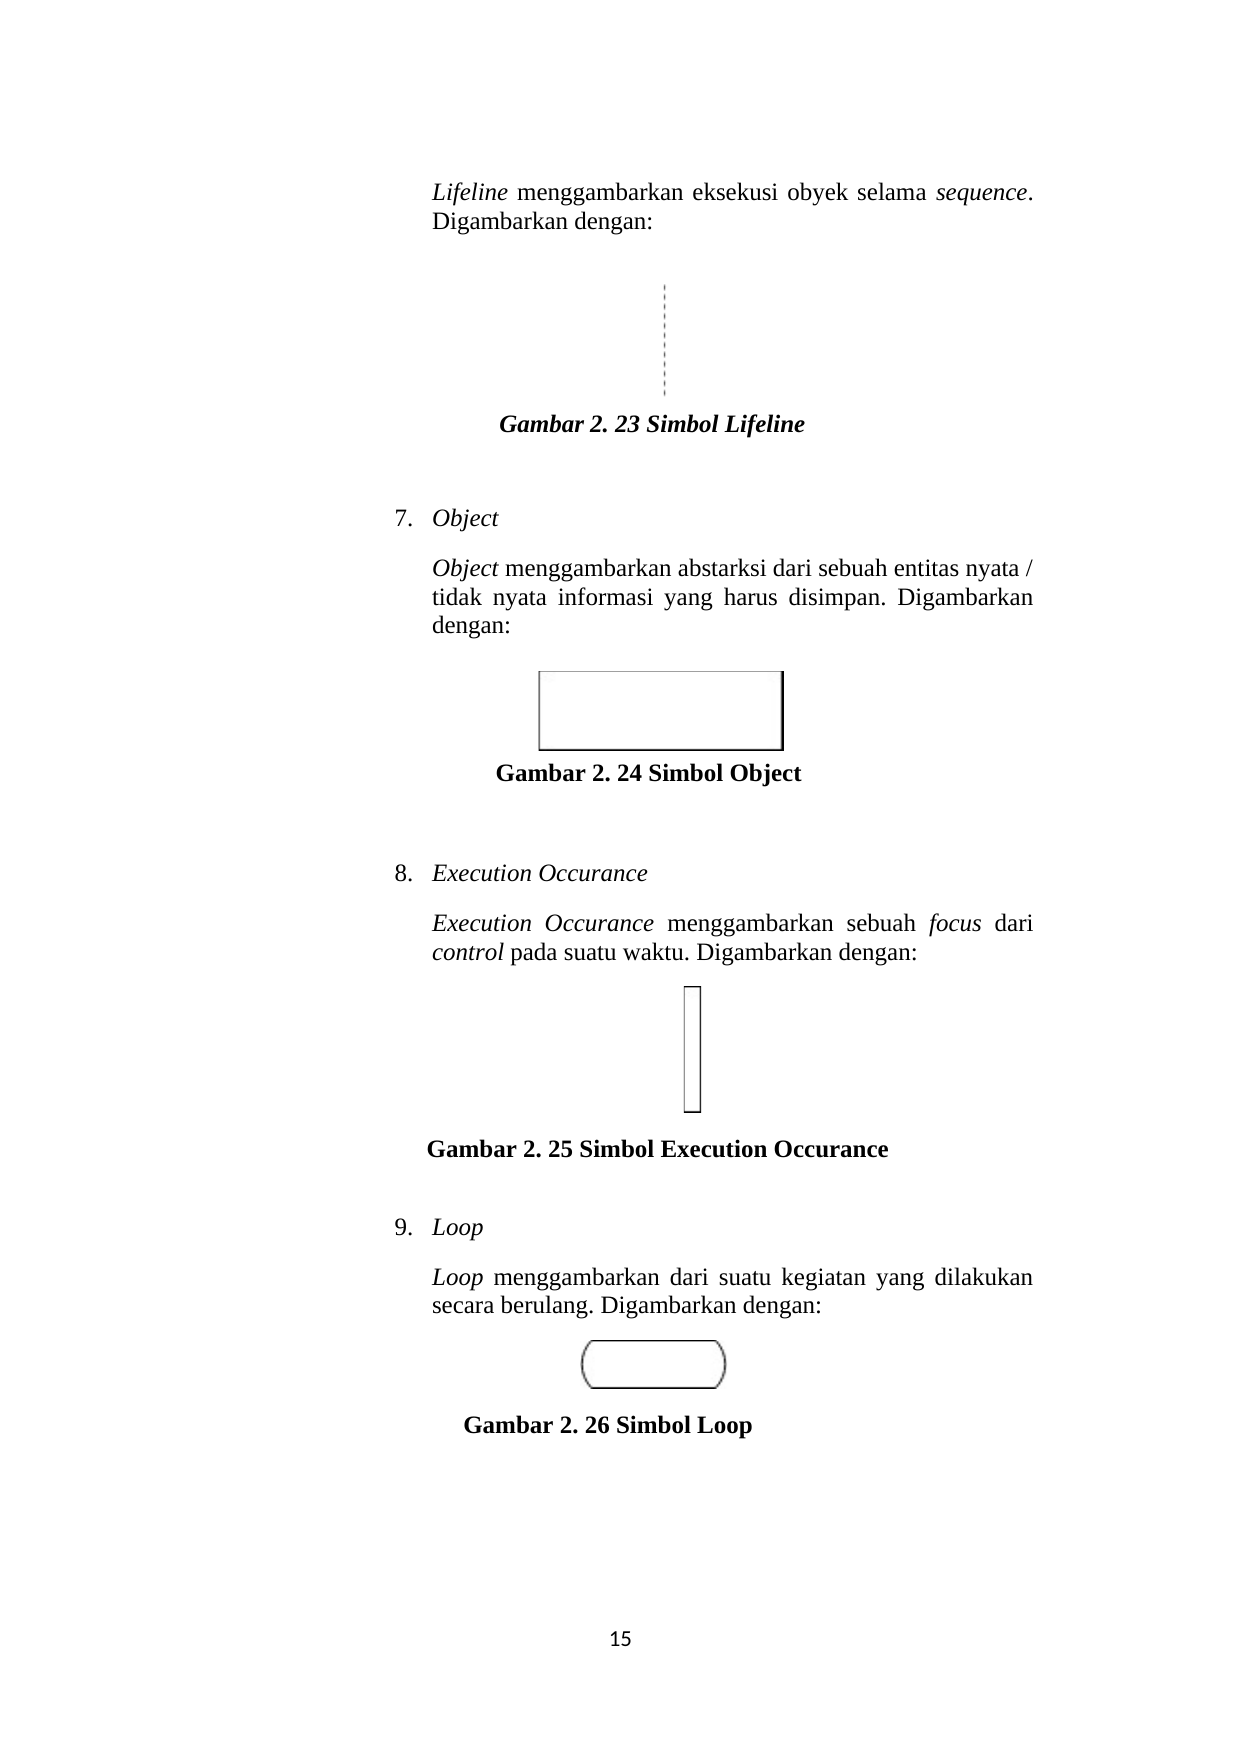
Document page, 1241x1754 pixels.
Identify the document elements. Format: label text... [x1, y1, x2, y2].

text Object menggambarkan abstarksi dari sebuah entitas nyata / tidak nyata informasi yang harus disimpan. Digambarkan dengan: [432, 553, 1033, 639]
list Loop [394, 1212, 1033, 1241]
picture [663, 283, 668, 398]
text Execution Occurance menggambarkan sebuah focus dari control pada suatu waktu. Digambarkan dengan: [432, 908, 1033, 966]
text Gambar 2. 25 Simbol Execution Occurance [207, 1134, 1033, 1162]
text Loop menggambarkan dari suatu kegiatan yang dilakukan secara berulang. Digambarkan dengan: [432, 1262, 1033, 1319]
list Object [394, 503, 1033, 532]
list Execution Occurance [394, 858, 1033, 887]
text Lifeline menggambarkan eksekusi obyek selama sequence. Digambarkan dengan: [432, 177, 1033, 235]
picture [538, 671, 784, 751]
picture [683, 986, 702, 1113]
picture [580, 1340, 728, 1389]
